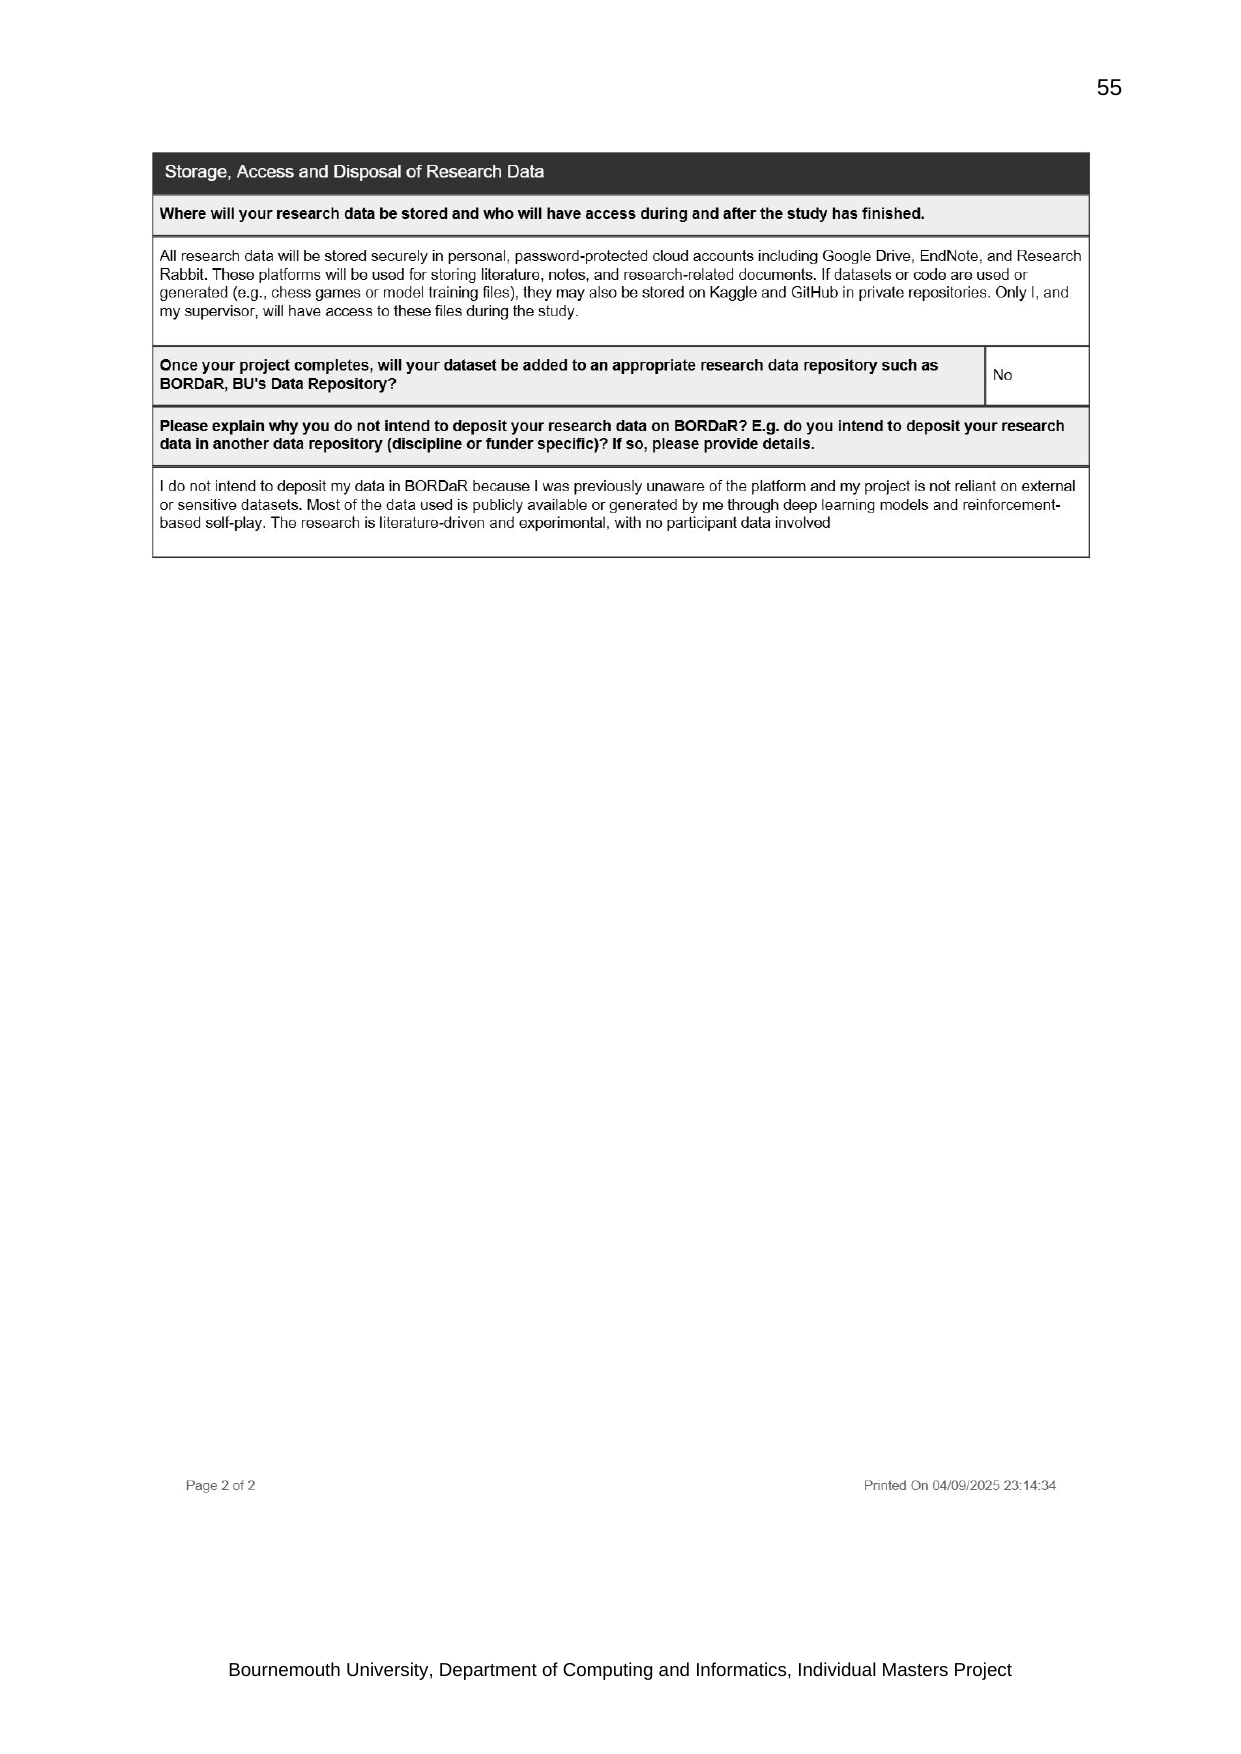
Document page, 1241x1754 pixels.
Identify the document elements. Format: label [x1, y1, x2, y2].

picture [118, 118, 1123, 1540]
